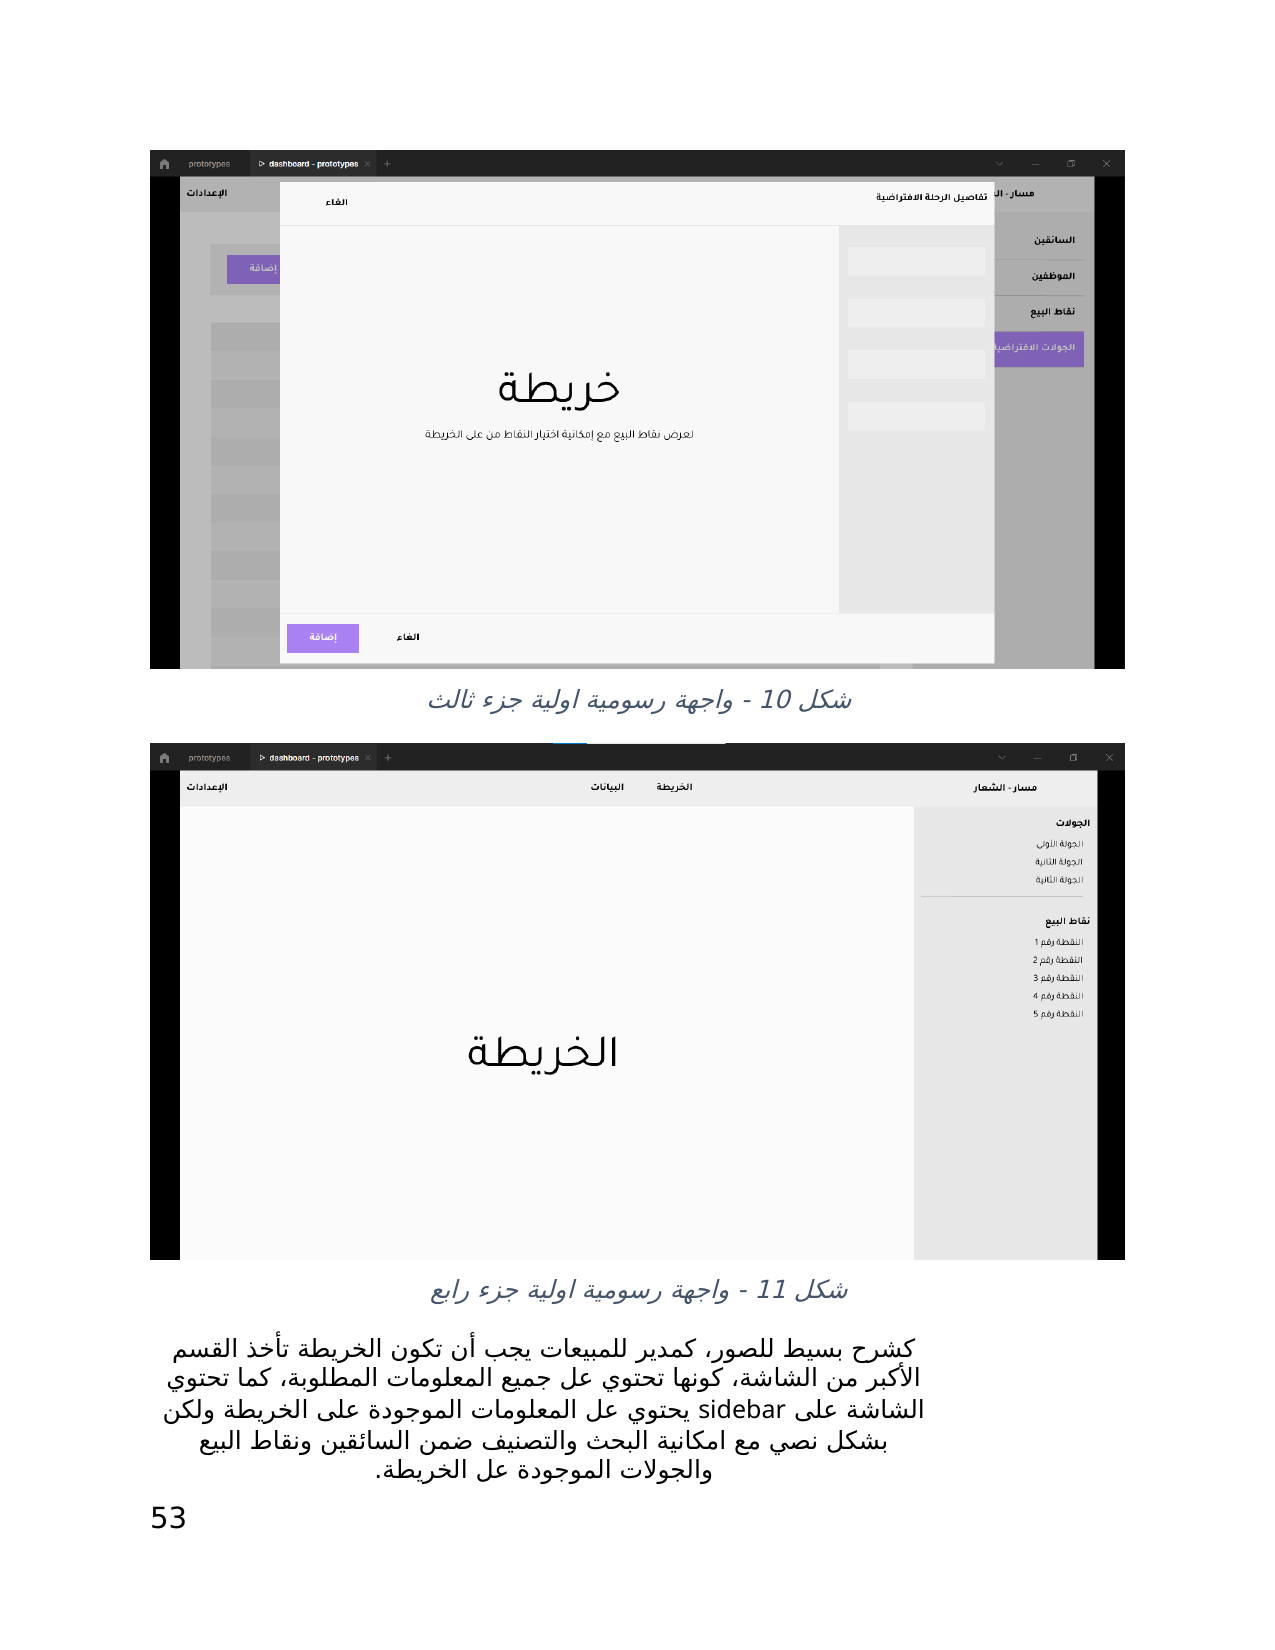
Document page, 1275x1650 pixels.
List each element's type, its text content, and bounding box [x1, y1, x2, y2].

picture [150, 743, 1125, 1260]
picture [150, 150, 1125, 669]
text كشرح بسيط للصور، كمدير للمبيعات يجب أن تكون الخريطة تأخذ القسم الأكبر من الشاشة، كونها تحتوي عل جميع المعلومات المطلوبة، كما تحتوي الشاشة على sidebar يحتوي عل المعلومات الموجودة على الخريطة ولكن بشكل نصي مع امكانية البحث والتصنيف ضمن السائقين ونقاط البيع والجولات الموجودة عل الخريطة. [150, 1334, 937, 1484]
